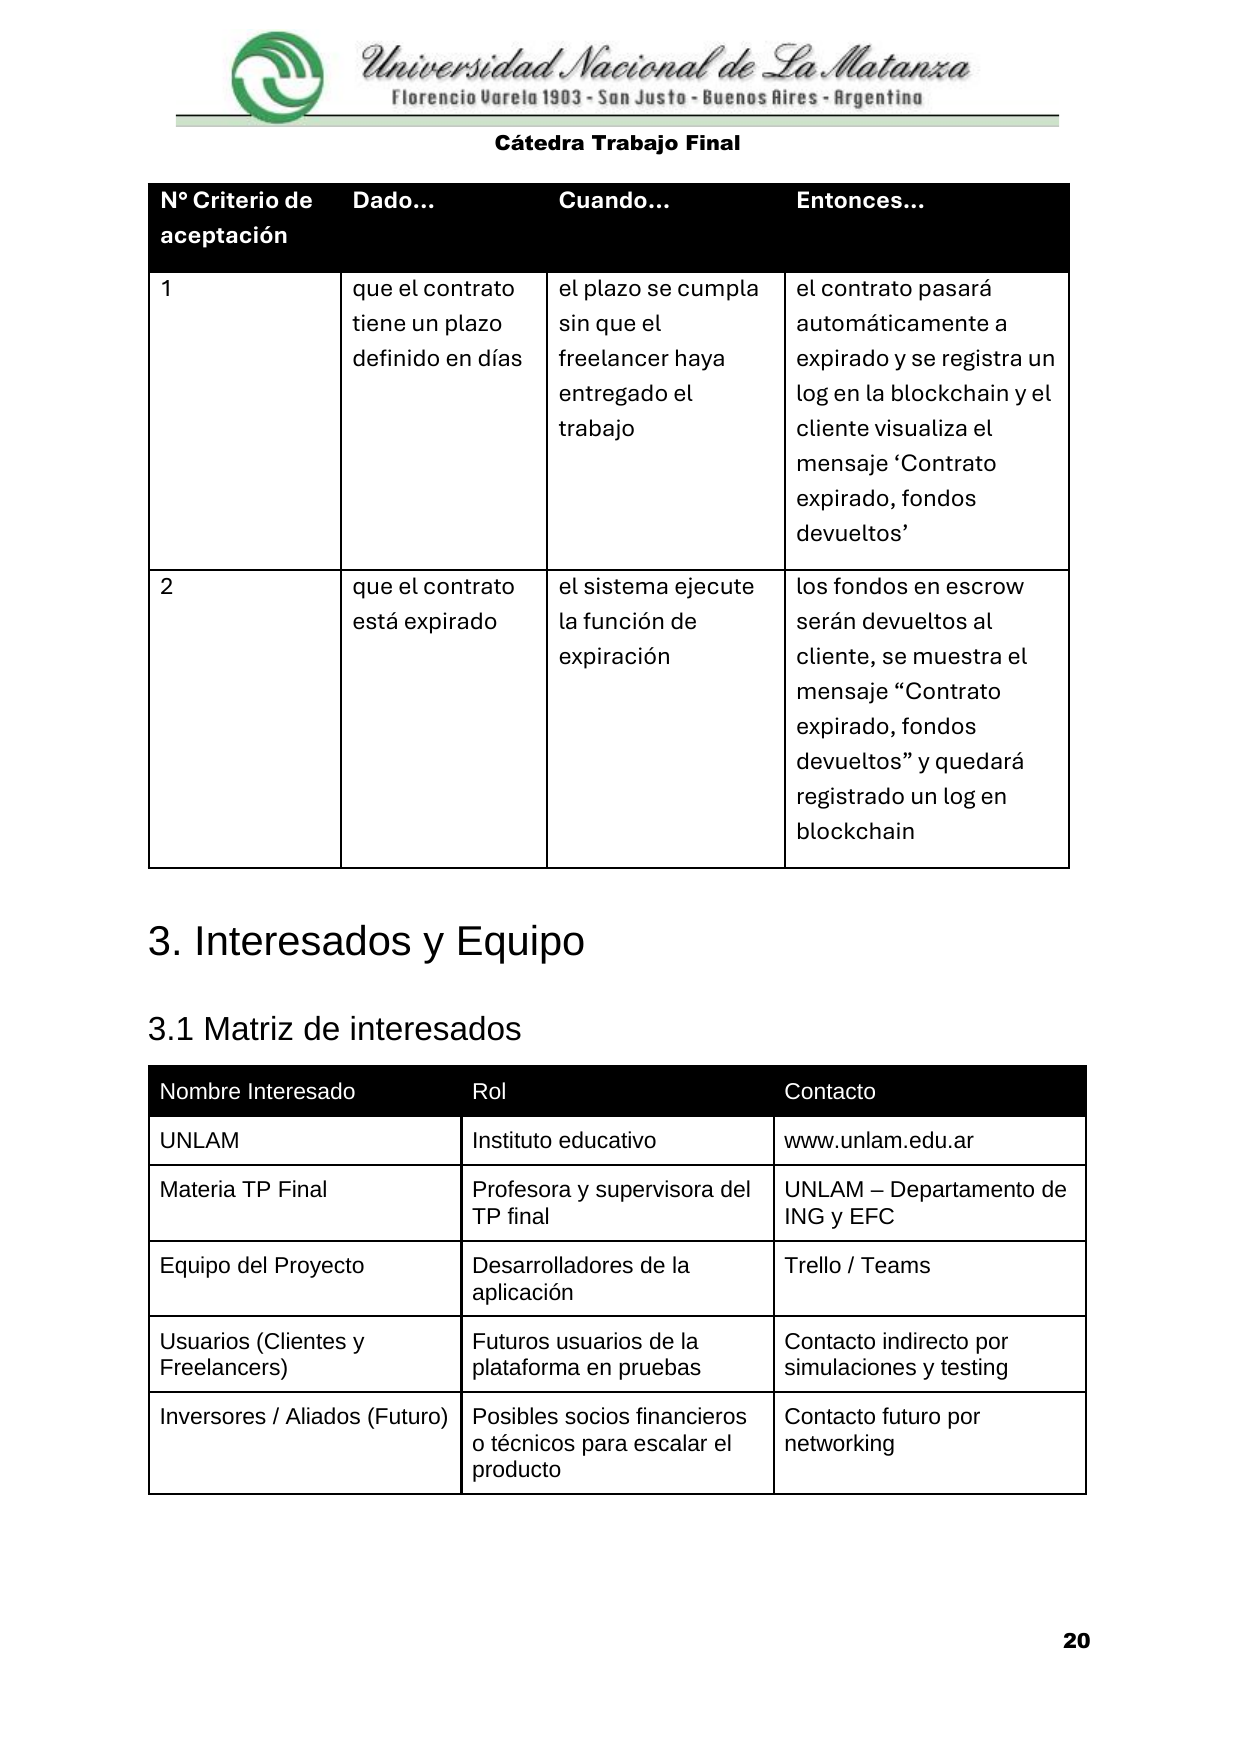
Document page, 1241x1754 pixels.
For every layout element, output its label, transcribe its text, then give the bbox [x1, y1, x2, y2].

table_cell Materia TP Final [150, 1166, 460, 1239]
table_cell Instituto educativo [463, 1117, 773, 1164]
table_header Contacto [775, 1068, 1085, 1115]
table_cell Futuros usuarios de la plataforma en pruebas [463, 1317, 773, 1391]
table_cell Contacto futuro por networking [775, 1393, 1085, 1493]
table_header Cuando... [548, 185, 784, 271]
table_cell que el contrato tiene un plazo definido en días [342, 273, 546, 569]
table_cell el sistema ejecute la función de expiración [548, 571, 784, 867]
table_header Entonces... [786, 185, 1068, 271]
table_cell 1 [150, 273, 340, 569]
table_cell Inversores / Aliados (Futuro) [150, 1393, 460, 1493]
table_cell UNLAM [150, 1117, 460, 1164]
table_cell www.unlam.edu.ar [775, 1117, 1085, 1164]
table_cell los fondos en escrow serán devueltos al cliente, se muestra el mensaje “Contrato expirado, fondos devueltos” y quedará registrado un log en blockchain [786, 571, 1068, 867]
table_cell 2 [150, 571, 340, 867]
table_cell Posibles socios financieros o técnicos para escalar el producto [463, 1393, 773, 1493]
subtitle 3.1 Matriz de interesados [148, 1009, 1087, 1047]
table_cell UNLAM – Departamento de ING y EFC [775, 1166, 1085, 1239]
table_header Nombre Interesado [150, 1068, 460, 1115]
picture [175, 29, 1060, 127]
table_cell Usuarios (Clientes y Freelancers) [150, 1317, 460, 1391]
table_cell Equipo del Proyecto [150, 1242, 460, 1315]
table_header N° Criterio de aceptación [150, 185, 340, 271]
table_cell Desarrolladores de la aplicación [463, 1242, 773, 1315]
subtitle 3. Interesados y Equipo [148, 916, 1087, 964]
table_cell el plazo se cumpla sin que el freelancer haya entregado el trabajo [548, 273, 784, 569]
table_cell que el contrato está expirado [342, 571, 546, 867]
table_cell Profesora y supervisora del TP final [463, 1166, 773, 1239]
table_cell el contrato pasará automáticamente a expirado y se registra un log en la blockchain y el cliente visualiza el mensaje ‘Contrato expirado, fondos devueltos’ [786, 273, 1068, 569]
table_header Rol [463, 1068, 773, 1115]
table_header Dado... [342, 185, 546, 271]
table_cell Trello / Teams [775, 1242, 1085, 1315]
table_cell Contacto indirecto por simulaciones y testing [775, 1317, 1085, 1391]
